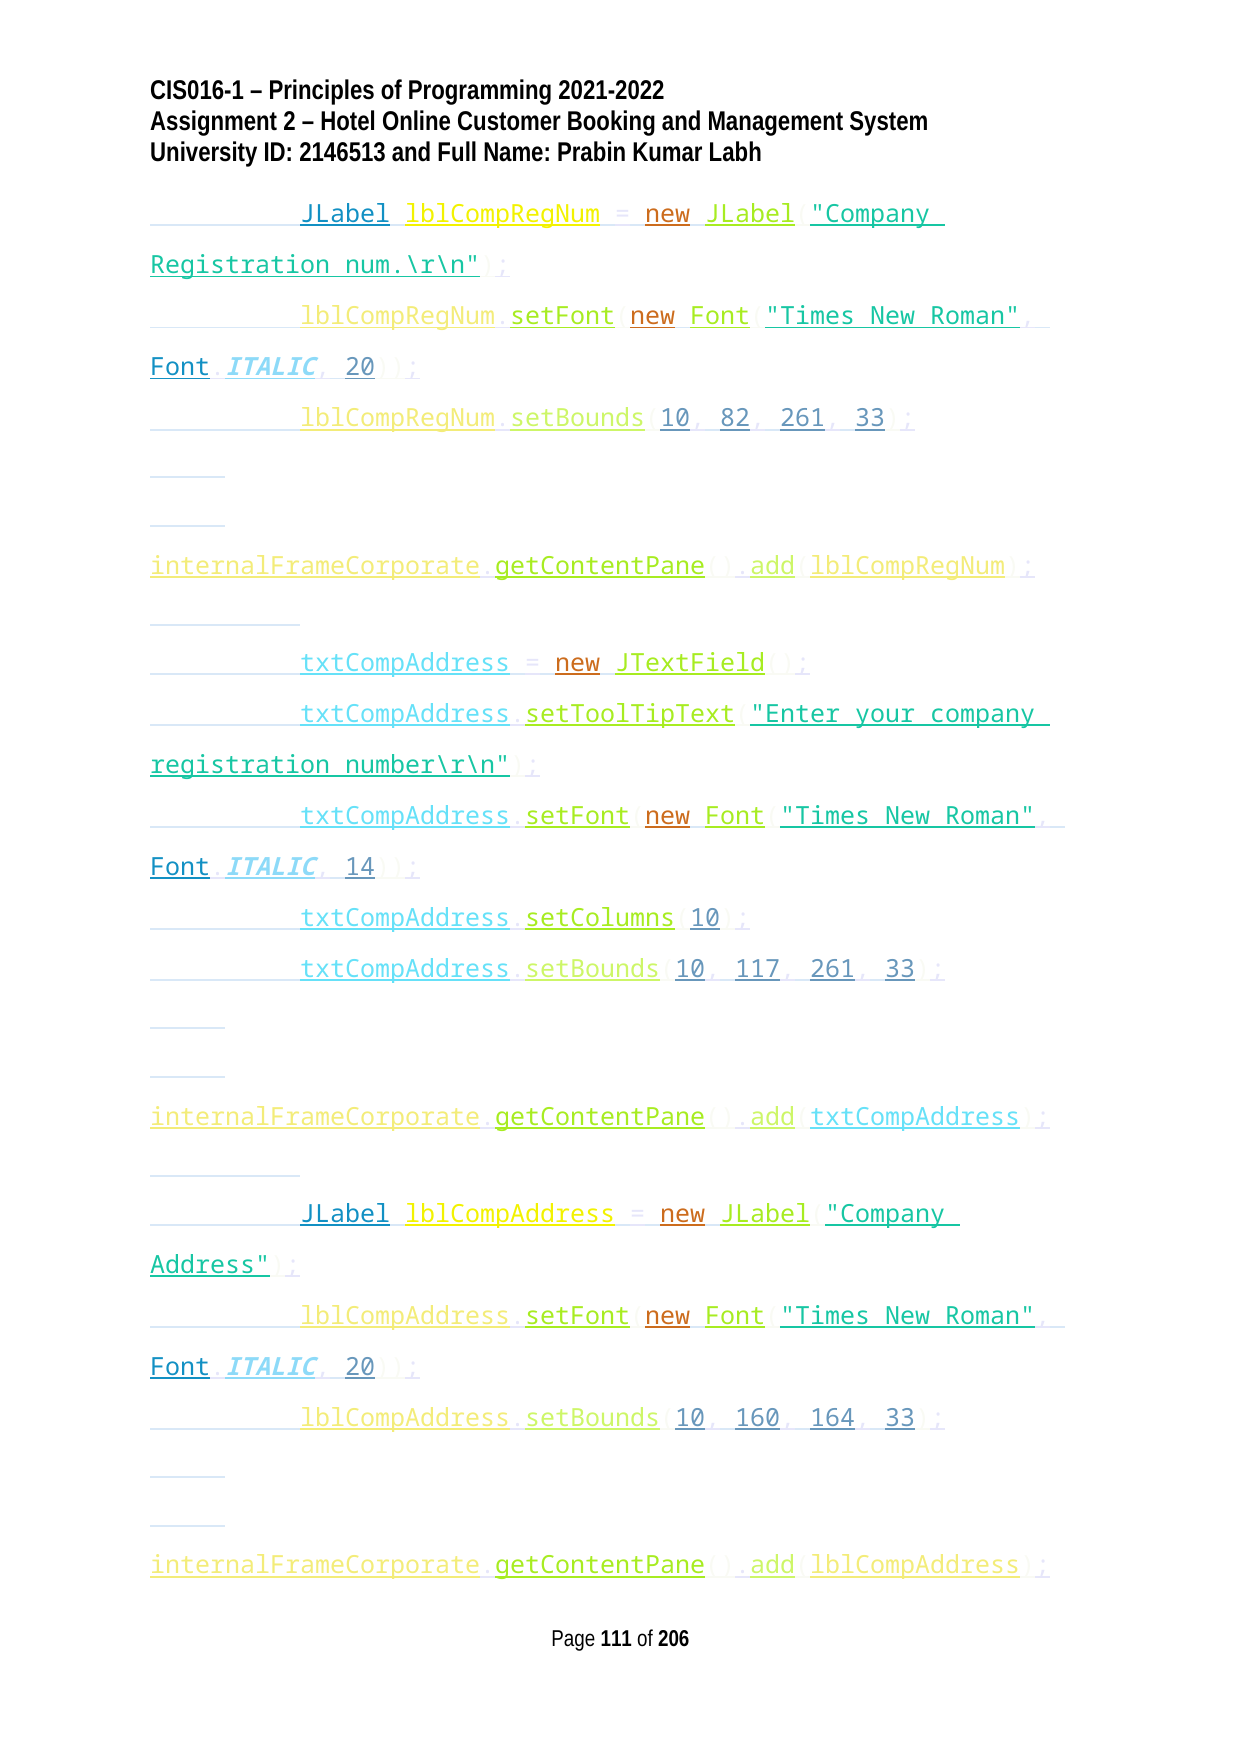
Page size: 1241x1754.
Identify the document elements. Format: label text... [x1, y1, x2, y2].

text txtCompAddress.setToolTipText("Enter your company registration number\r\n"); [150, 695, 1090, 781]
text JLabel lblCompAddress = new JLabel("Company Address"); [150, 1195, 1090, 1280]
text txtCompAddress = new JTextField(); [150, 644, 1090, 678]
text JLabel lblCompRegNum = new JLabel("Company Registration num.\r\n"); [150, 196, 1090, 281]
text internalFrameCorporate.getContentPane().add(txtCompAddress); [150, 1002, 1090, 1132]
text txtCompAddress.setFont(new Font("Times New Roman", Font.ITALIC, 14)); [150, 797, 1090, 883]
text lblCompRegNum.setFont(new Font("Times New Roman", Font.ITALIC, 20)); [150, 298, 1090, 383]
text txtCompAddress.setColumns(10); [150, 899, 1090, 934]
text internalFrameCorporate.getContentPane().add(lblCompRegNum); [150, 451, 1090, 582]
text lblCompRegNum.setBounds(10, 82, 261, 33); [150, 400, 1090, 434]
text lblCompAddress.setBounds(10, 160, 164, 33); [150, 1399, 1090, 1433]
text internalFrameCorporate.getContentPane().add(lblCompAddress); [150, 1450, 1090, 1581]
text txtCompAddress.setBounds(10, 117, 261, 33); [150, 951, 1090, 985]
text lblCompAddress.setFont(new Font("Times New Roman", Font.ITALIC, 20)); [150, 1297, 1090, 1382]
